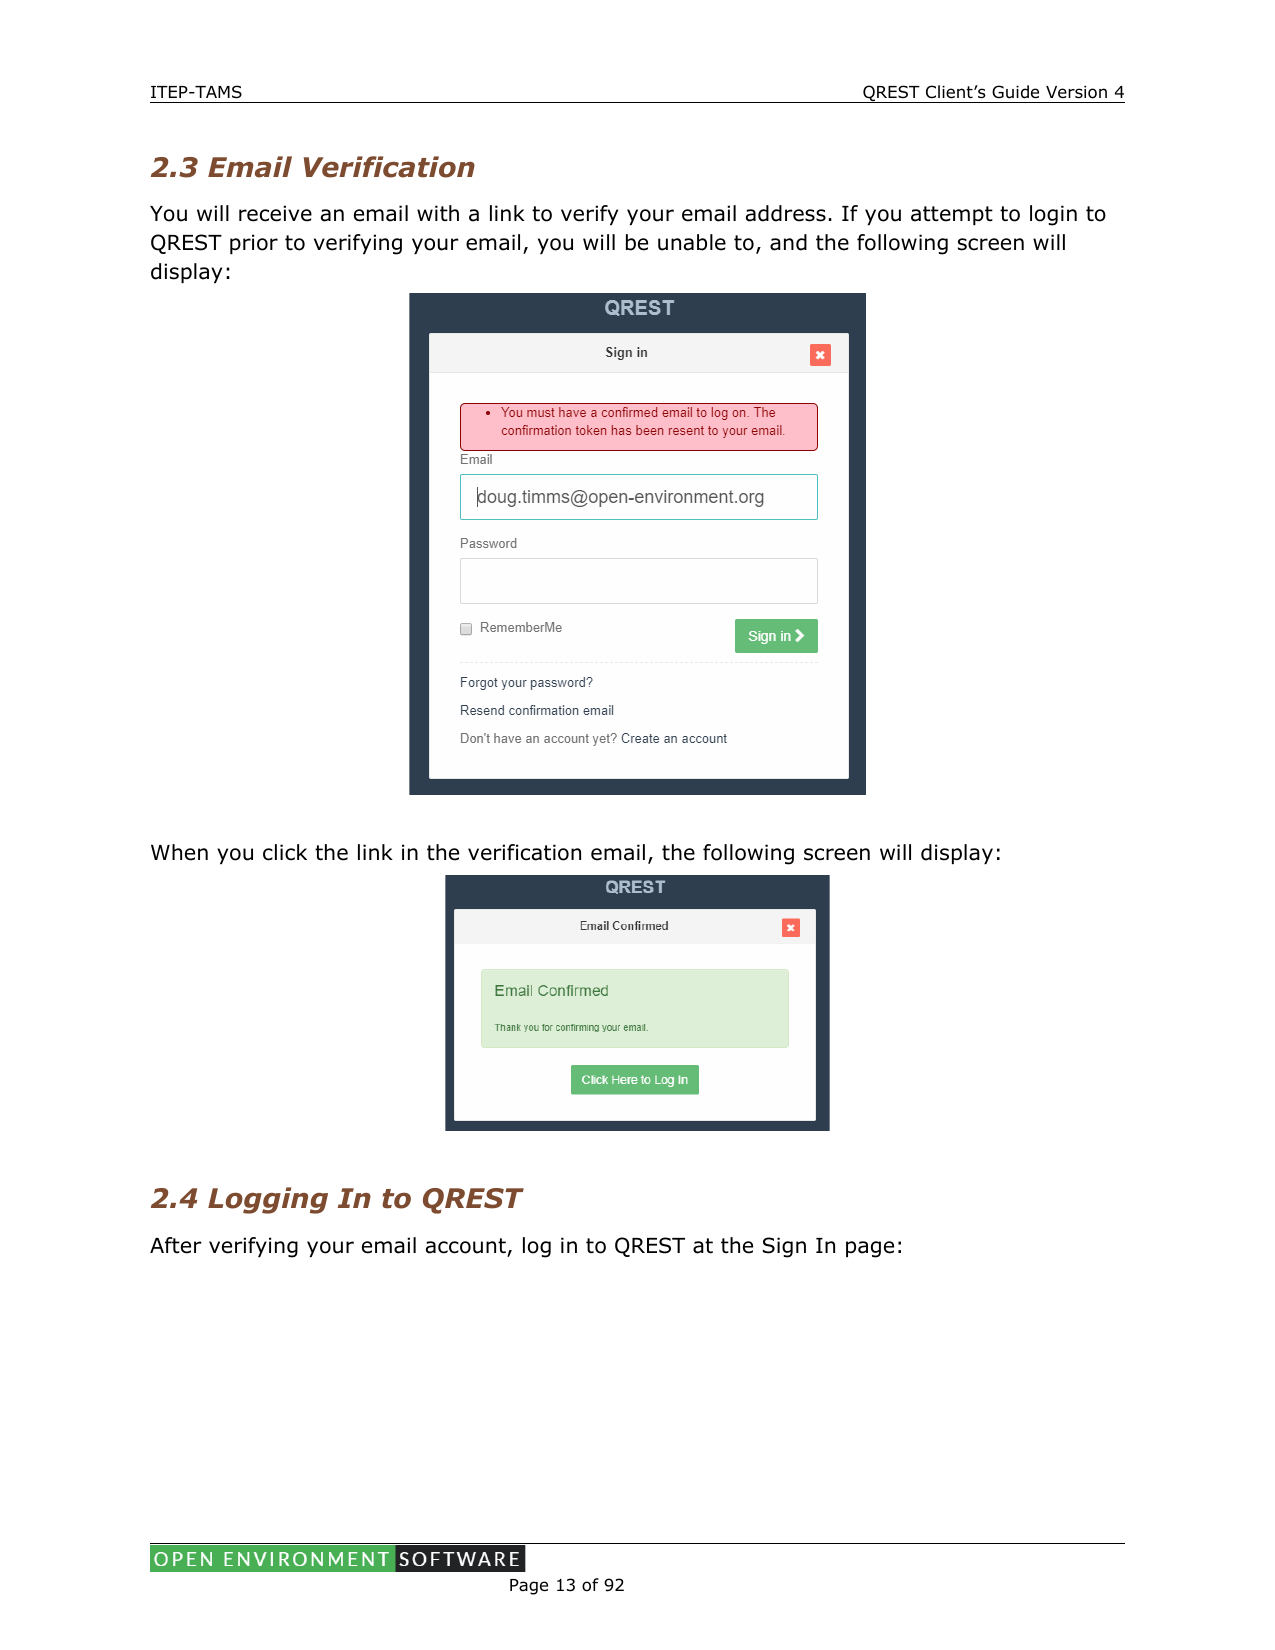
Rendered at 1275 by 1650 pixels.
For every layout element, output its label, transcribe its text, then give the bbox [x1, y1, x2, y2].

text When you click the link in the verification email, the following screen will display: [150, 839, 1125, 865]
picture [409, 293, 866, 795]
picture [445, 875, 830, 1131]
subtitle 2.3 Email Verification [150, 150, 1125, 183]
text You will receive an email with a link to verify your email address. If you attempt to login to QREST prior to verifying your email, you will be unable to, and the following screen will display: [150, 200, 1125, 284]
subtitle 2.4 Logging In to QREST [150, 1182, 1125, 1215]
text After verifying your email account, log in to QREST at the Sign In page: [150, 1232, 1125, 1257]
picture [150, 1545, 526, 1572]
